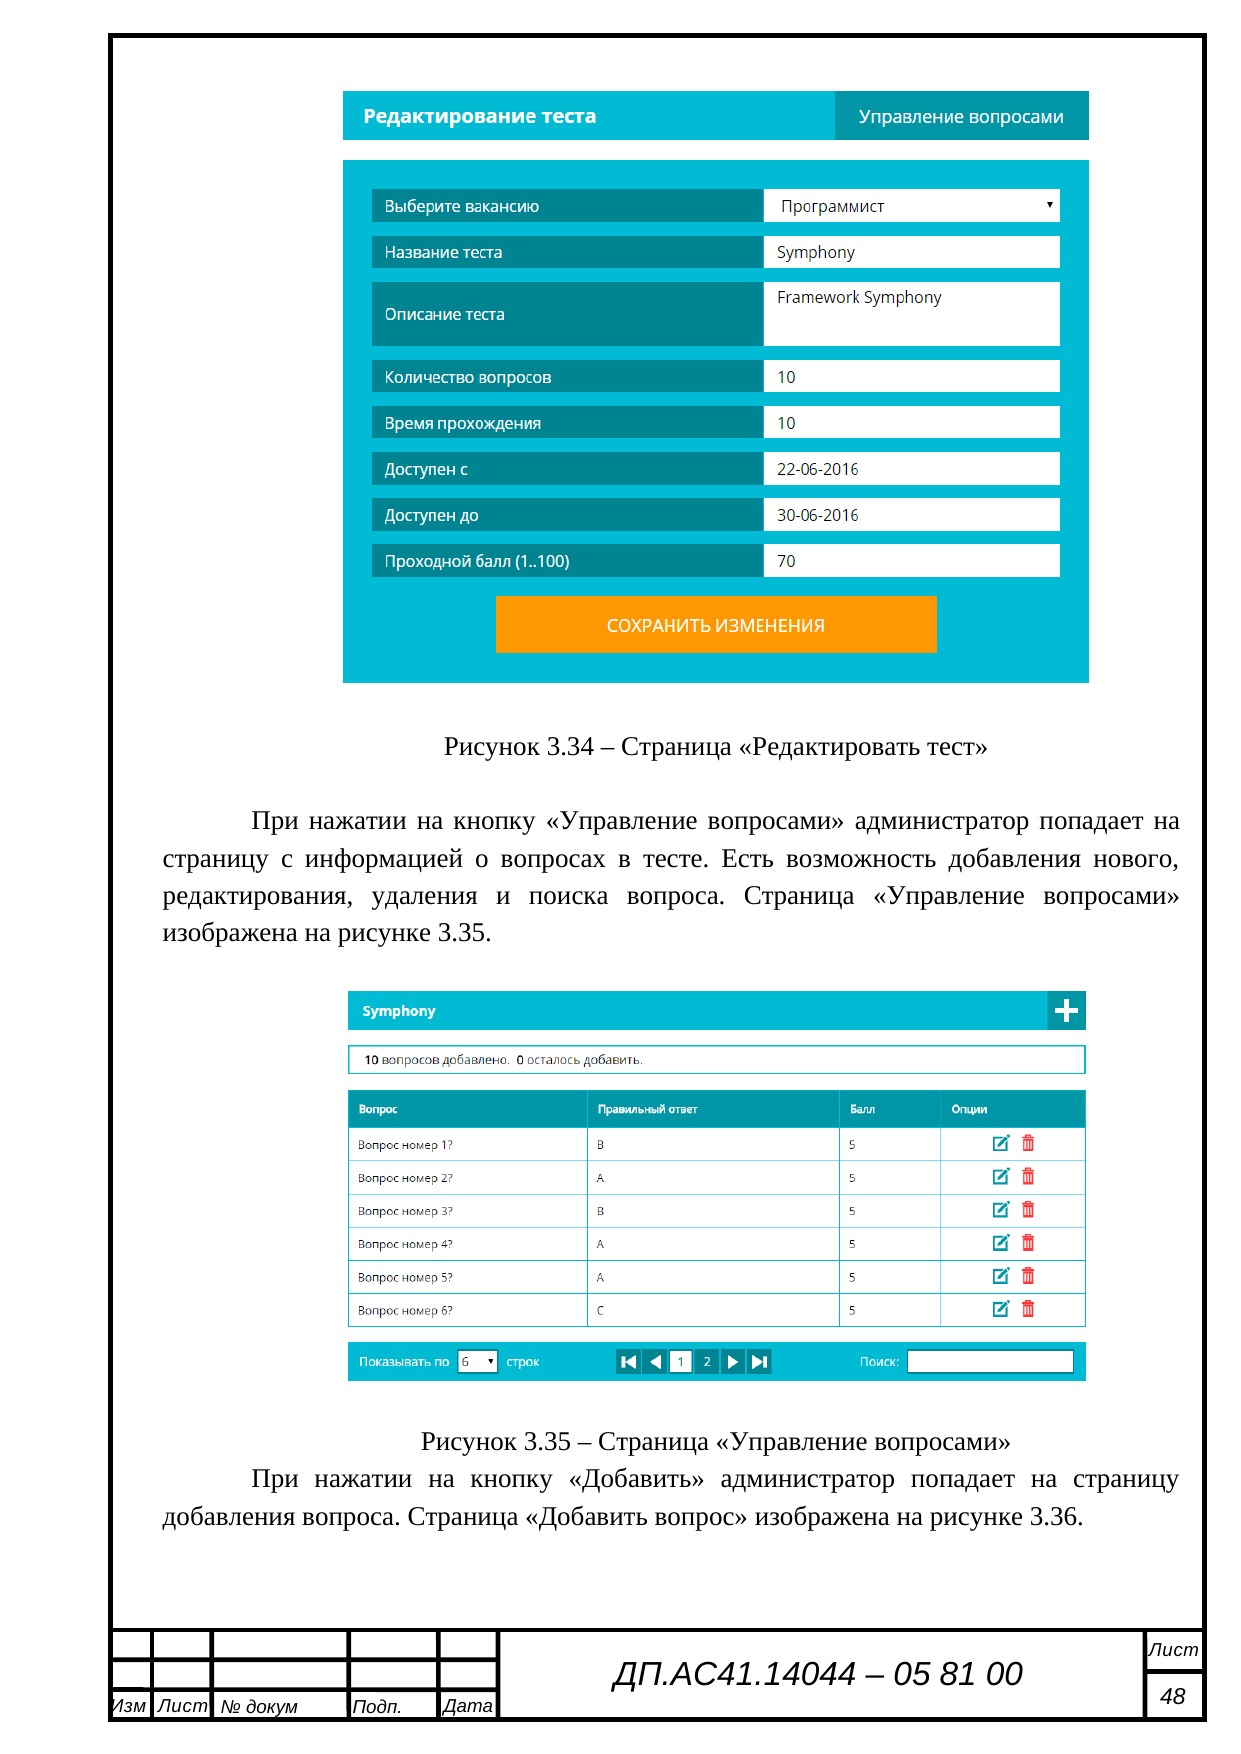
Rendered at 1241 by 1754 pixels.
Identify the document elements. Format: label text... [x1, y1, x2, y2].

picture [346, 990, 1087, 1382]
picture [340, 88, 1092, 687]
text Рисунок 3.35 – Страница «Управление вопросами» [162, 1425, 1181, 1456]
text Рисунок 3.34 – Страница «Редактировать тест» [162, 730, 1181, 761]
text При нажатии на кнопку «Управление вопросами» администратор попадает на страницу с информацией о вопросах в тесте. Есть возможность добавления нового, редактирования, удаления и поиска вопроса. Страница «Управление вопросами» изображена на рисунке 3.35. [162, 804, 1181, 947]
text При нажатии на кнопку «Добавить» администратор попадает на страницу добавления вопроса. Страница «Добавить вопрос» изображена на рисунке 3.36. [162, 1462, 1181, 1531]
